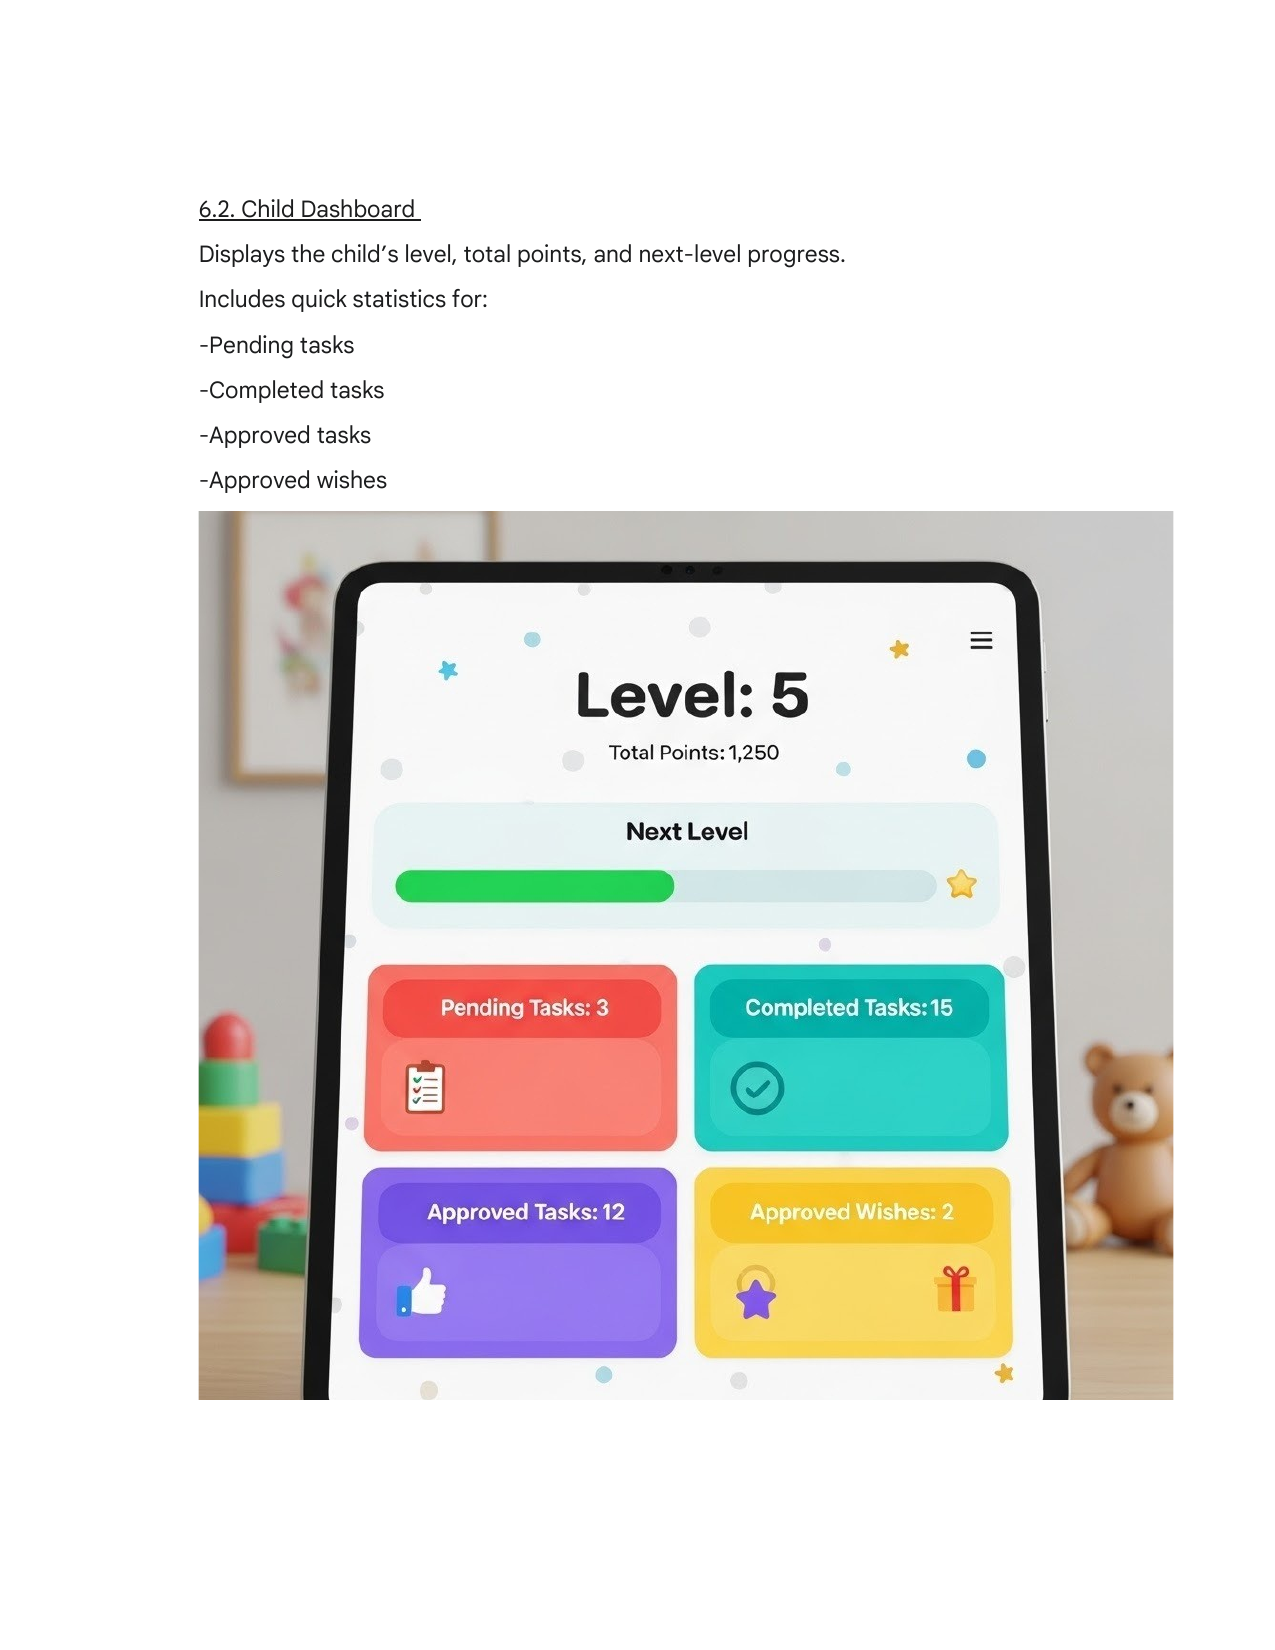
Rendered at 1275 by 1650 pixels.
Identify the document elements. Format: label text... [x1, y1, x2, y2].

text -Approved wishes [198, 466, 1125, 495]
text -Approved tasks [198, 421, 1125, 450]
text -Pending tasks [198, 331, 1125, 359]
text Includes quick statistics for: [198, 286, 1125, 314]
text 6.2. Child Dashboard [198, 195, 1125, 224]
picture [198, 511, 1174, 1400]
text -Completed tasks [198, 376, 1125, 405]
text Displays the child’s level, total points, and next-level progress. [198, 240, 1125, 269]
